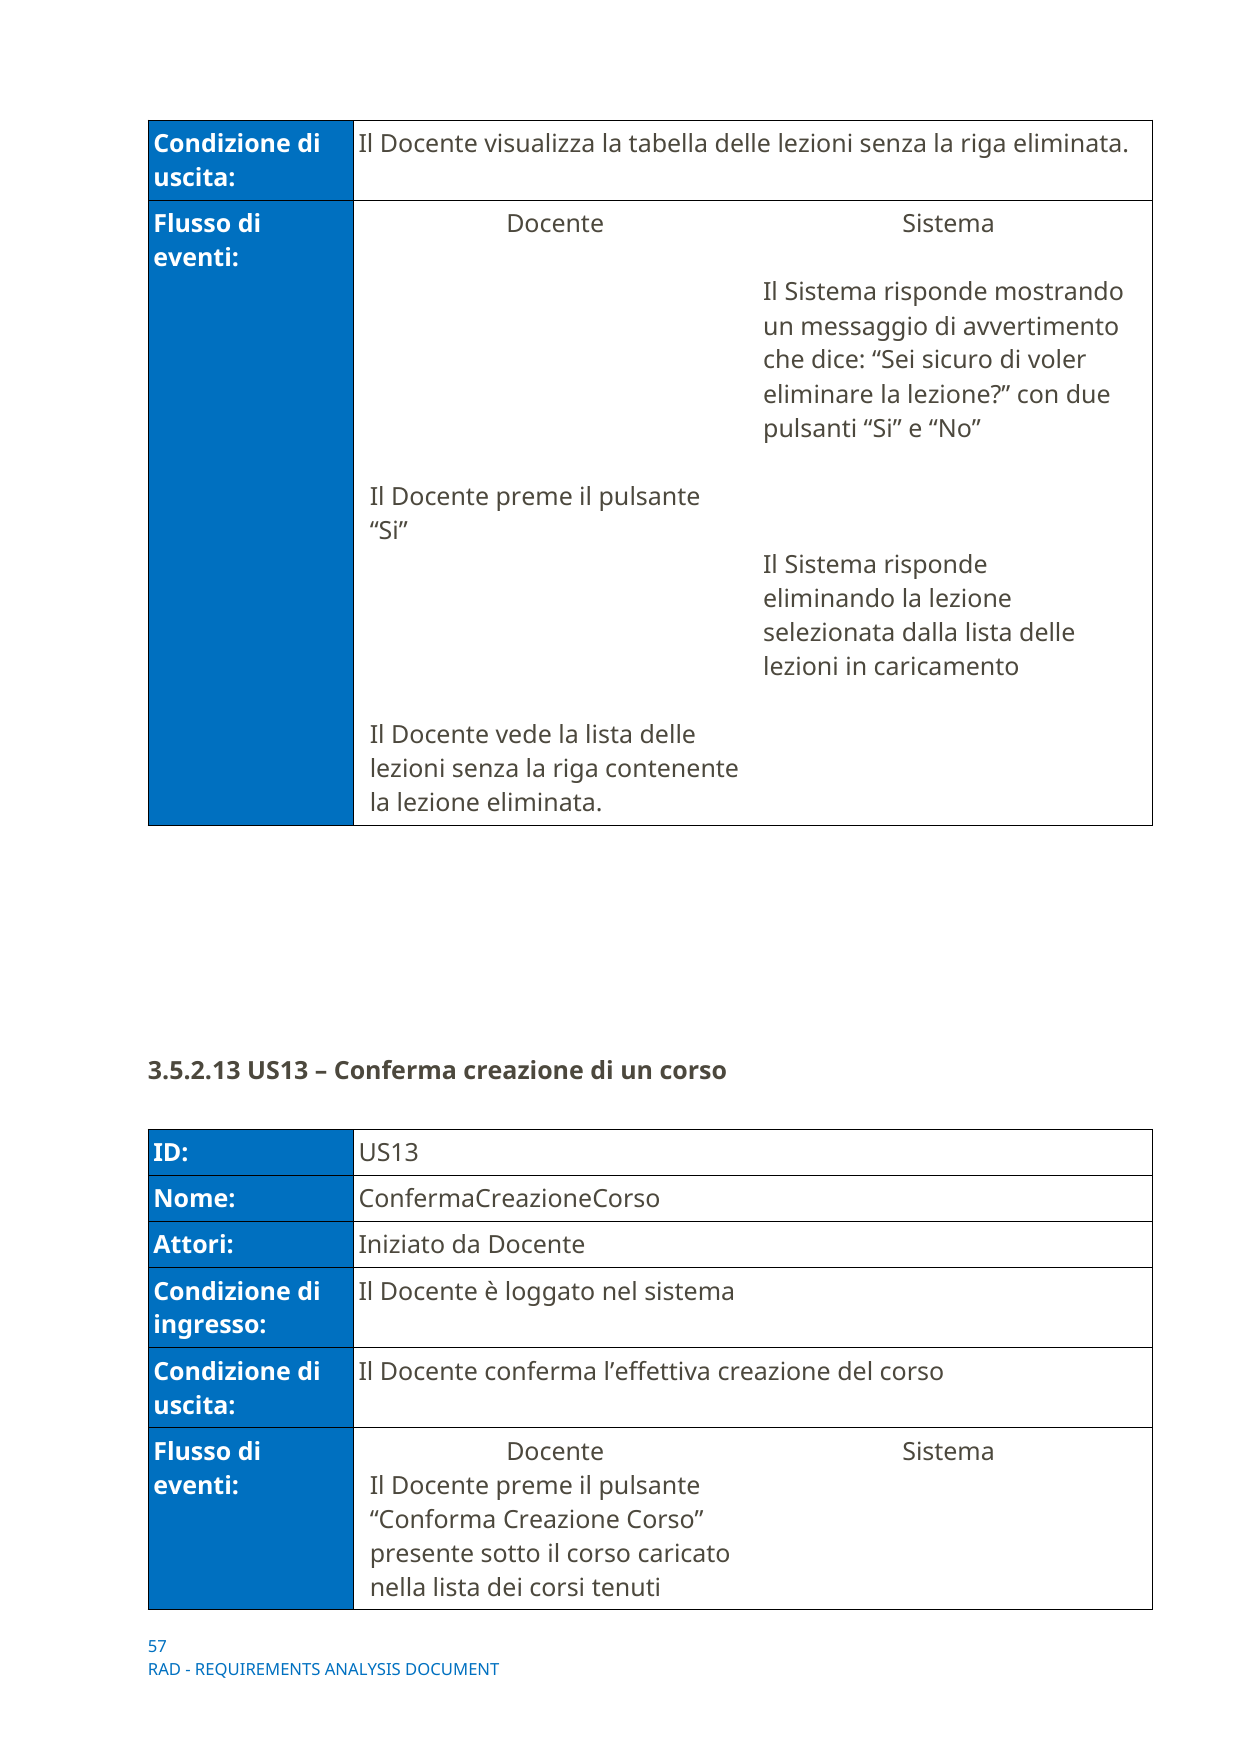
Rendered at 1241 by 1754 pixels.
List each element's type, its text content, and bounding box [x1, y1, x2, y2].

table_cell Nome: [149, 1176, 353, 1221]
text 3.5.2.13 US13 – Conferma creazione di un corso [148, 1053, 1092, 1087]
table_cell Condizione di uscita: [149, 121, 353, 200]
table_cell Il Docente è loggato nel sistema [354, 1268, 1152, 1347]
table_cell Iniziato da Docente [354, 1222, 1152, 1267]
table_header ID: [149, 1130, 353, 1175]
table_cell [354, 201, 1152, 825]
table_cell Il Docente conferma l’effettiva creazione del corso [354, 1348, 1152, 1427]
table_cell Condizione di uscita: [149, 1348, 353, 1427]
table_cell Flusso di eventi: [149, 1428, 353, 1609]
table_cell ConfermaCreazioneCorso [354, 1176, 1152, 1221]
table_cell Il Docente visualizza la tabella delle lezioni senza la riga eliminata. [354, 121, 1152, 200]
table_cell [354, 1428, 1152, 1609]
table_header US13 [354, 1130, 1152, 1175]
table_cell Condizione di ingresso: [149, 1268, 353, 1347]
table_cell Attori: [149, 1222, 353, 1267]
table_cell Flusso di eventi: [149, 201, 353, 825]
